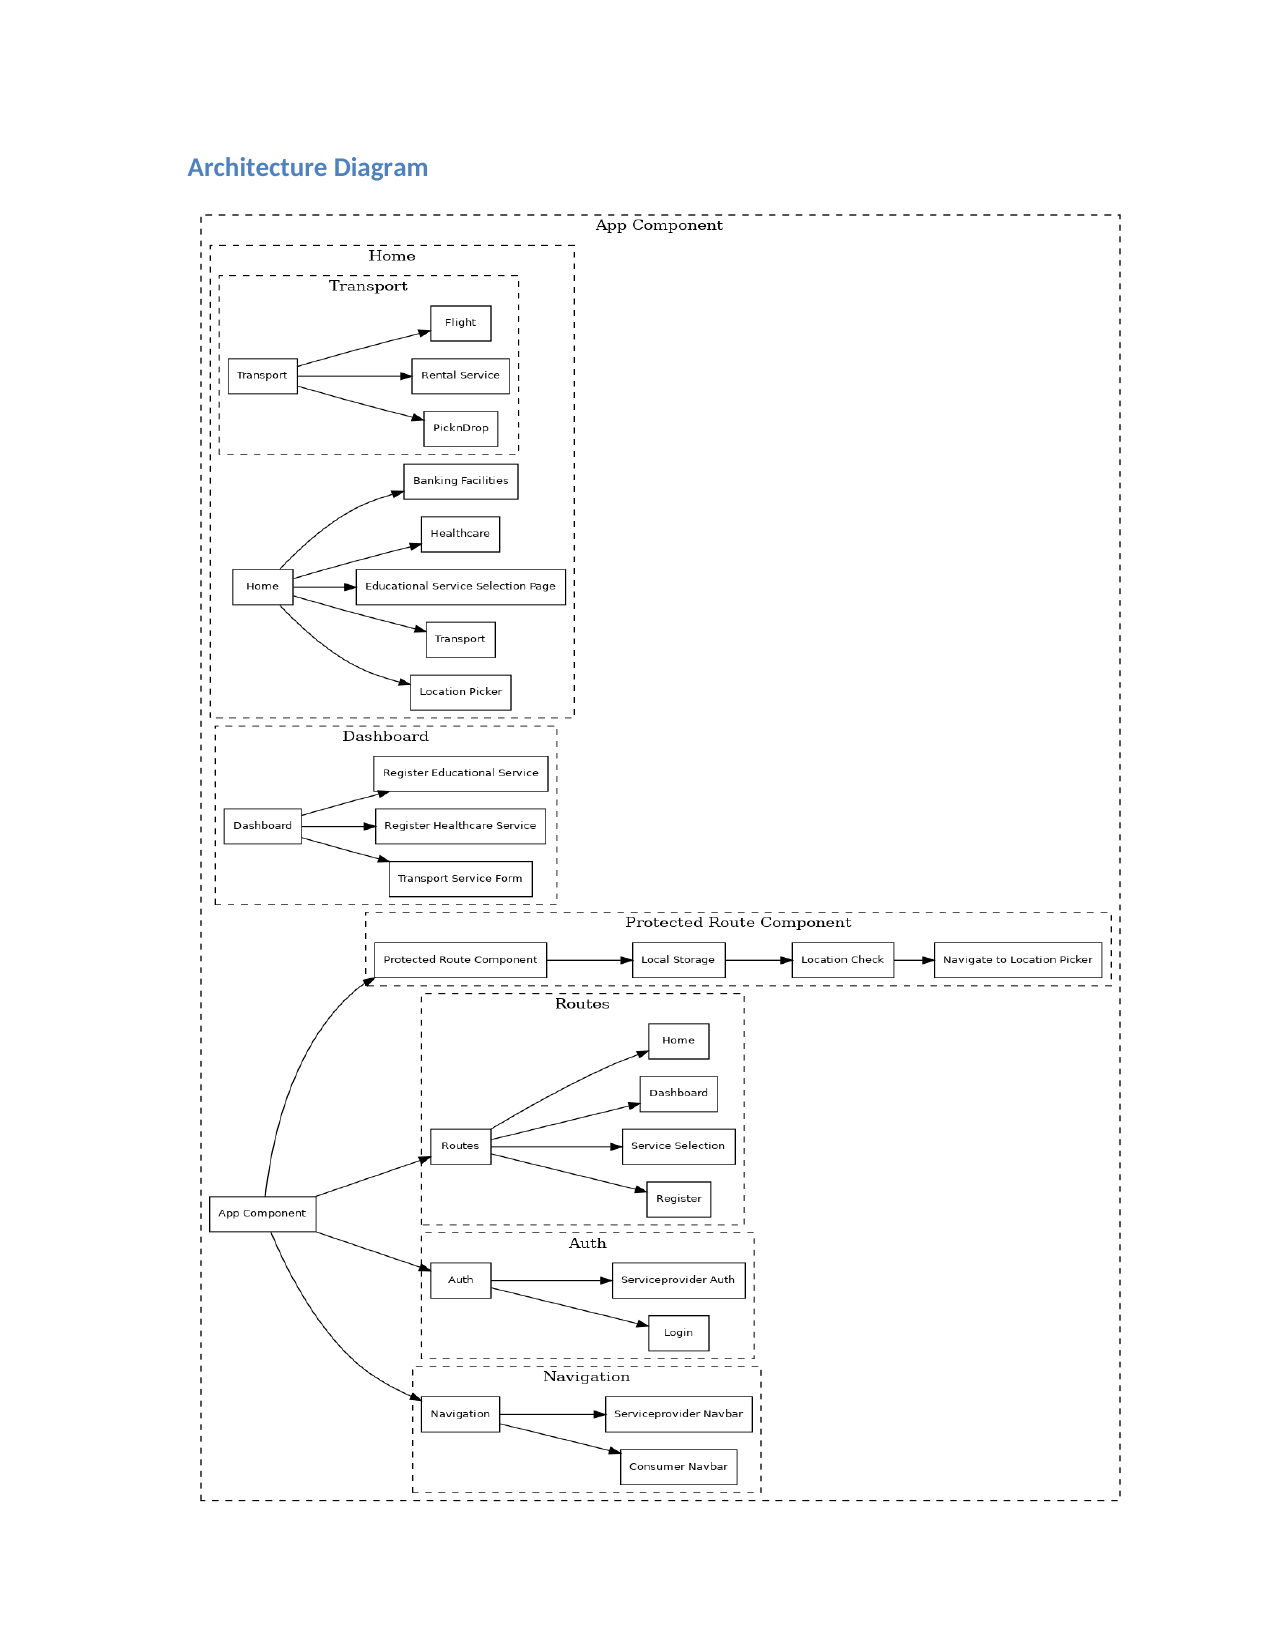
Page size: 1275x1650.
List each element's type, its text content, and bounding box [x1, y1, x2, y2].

picture [187, 203, 1133, 1512]
text Architecture Diagram [187, 150, 1087, 183]
